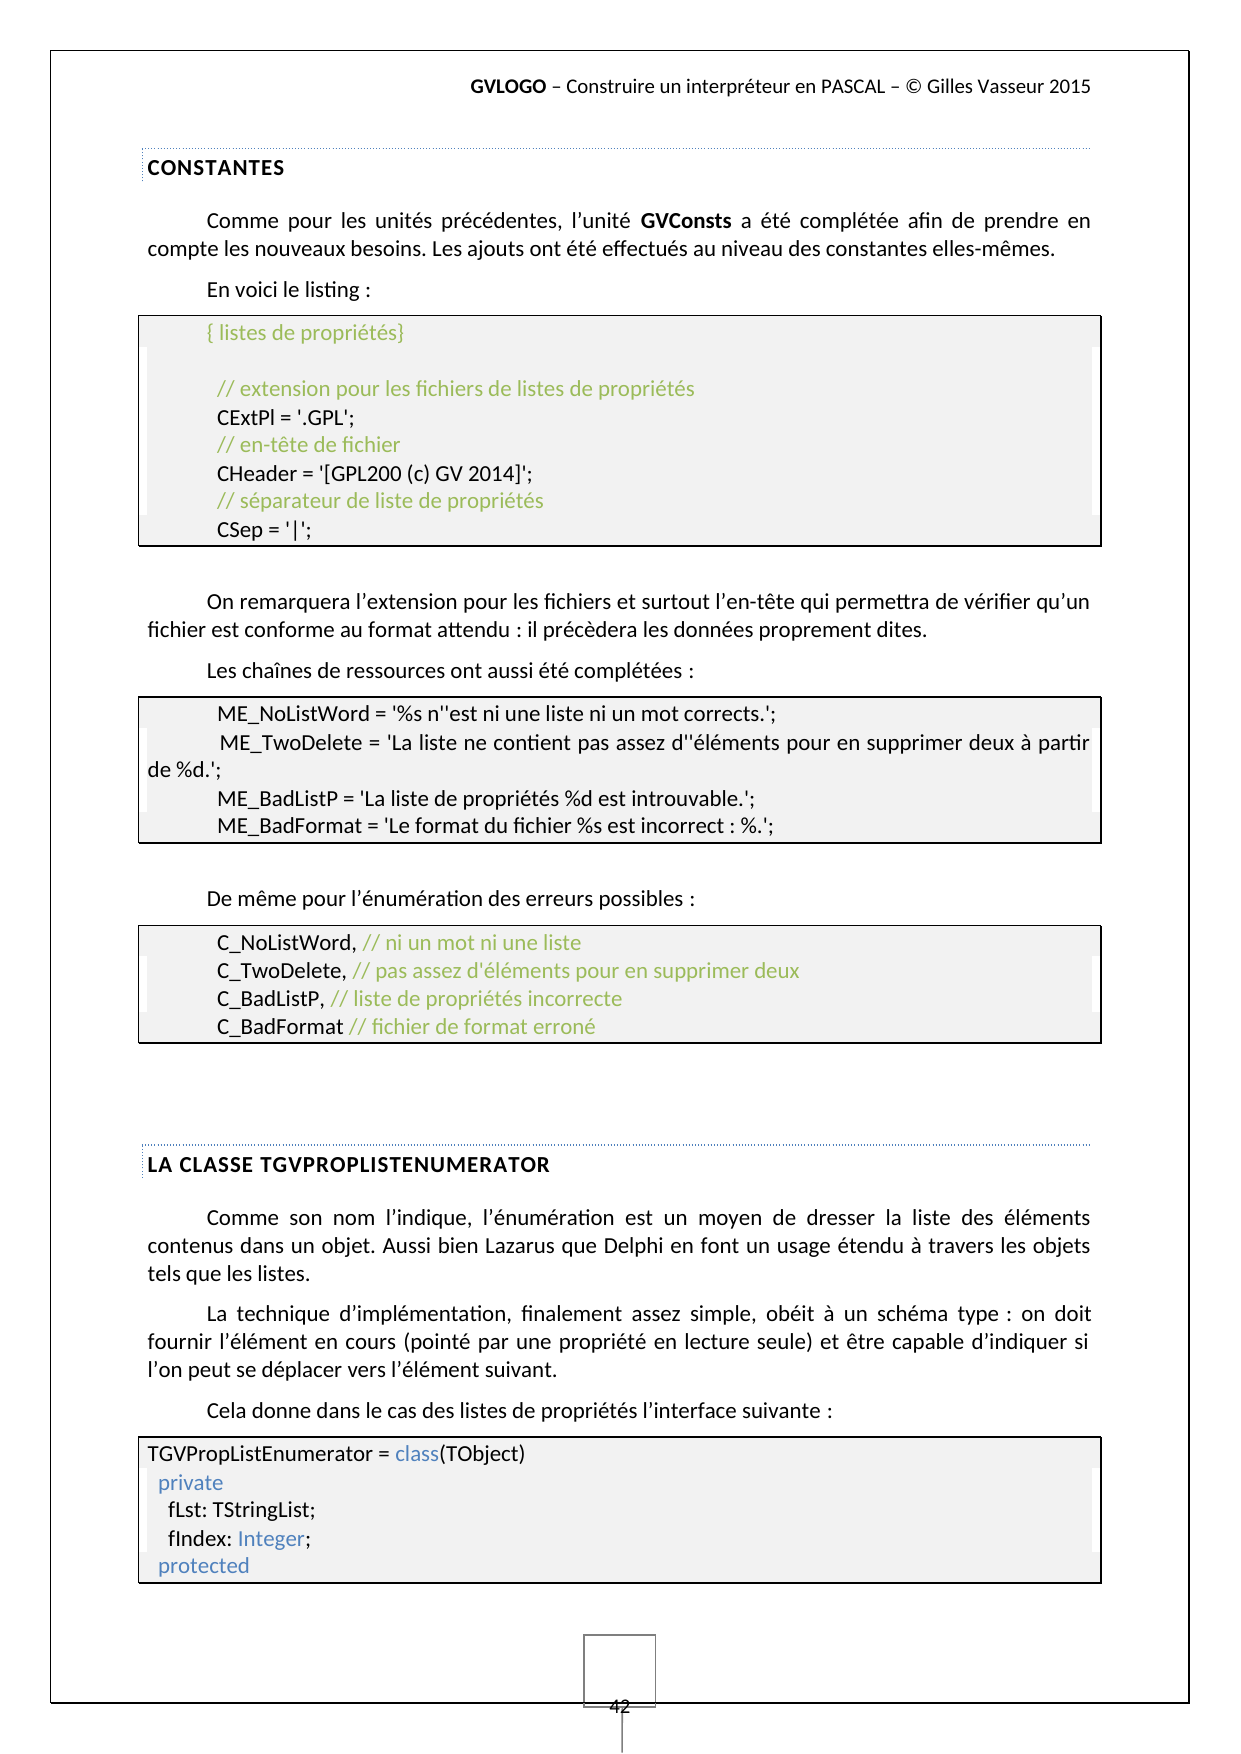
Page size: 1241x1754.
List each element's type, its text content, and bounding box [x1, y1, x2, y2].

text // en-tête de fichier [147, 431, 1092, 459]
text CHeader = '[GPL200 (c) GV 2014]'; [147, 459, 1092, 487]
text ME_BadListP = 'La liste de propriétés %d est introuvable.'; [147, 784, 1092, 808]
text C_NoListWord, // ni un mot ni une liste [139, 926, 1100, 956]
text De même pour l’énumération des erreurs possibles : [147, 884, 1092, 912]
text TGVPropListEnumerator = class(TObject) [139, 1438, 1100, 1468]
text Comme son nom l’indique, l’énumération est un moyen de dresser la liste des éléments contenus dans un objet. Aussi bien Lazarus que Delphi en font un usage étendu à travers les objets tels que les listes. [147, 1203, 1092, 1287]
text protected [139, 1548, 1100, 1582]
text C_TwoDelete, // pas assez d'éléments pour en supprimer deux [147, 956, 1092, 984]
text Les chaînes de ressources ont aussi été complétées : [147, 656, 1092, 684]
text CSep = '|'; [139, 512, 1100, 545]
text C_BadListP, // liste de propriétés incorrecte [147, 984, 1092, 1009]
text La technique d’implémentation, finalement assez simple, obéit à un schéma type : on doit fournir l’élément en cours (pointé par une propriété en lecture seule) et être capable d’indiquer si l’on peut se déplacer vers l’élément suivant. [147, 1299, 1092, 1383]
text fIndex: Integer; [147, 1524, 1092, 1548]
subtitle Constantes [142, 148, 1092, 181]
text // extension pour les fichiers de listes de propriétés [147, 374, 1092, 403]
text On remarquera l’extension pour les fichiers et surtout l’en-tête qui permettra de vérifier qu’un fichier est conforme au format attendu : il précèdera les données proprement dites. [147, 587, 1092, 643]
text ME_BadFormat = 'Le format du fichier %s est incorrect : %.'; [139, 808, 1100, 842]
text C_BadFormat // fichier de format erroné [139, 1009, 1100, 1042]
text // séparateur de liste de propriétés [147, 487, 1092, 512]
text En voici le listing : [147, 275, 1092, 303]
text CExtPl = '.GPL'; [147, 403, 1092, 431]
text fLst: TStringList; [147, 1496, 1092, 1524]
text { listes de propriétés} [139, 316, 1100, 347]
text Comme pour les unités précédentes, l’unité GVConsts a été complétée afin de prendre en compte les nouveaux besoins. Les ajouts ont été effectués au niveau des constantes elles-mêmes. [147, 206, 1092, 262]
text Cela donne dans le cas des listes de propriétés l’interface suivante : [147, 1396, 1092, 1424]
text private [147, 1468, 1092, 1496]
text ME_TwoDelete = 'La liste ne contient pas assez d''éléments pour en supprimer deux à partir de %d.'; [147, 728, 1092, 784]
subtitle La classe TGVPROPLISTENUMERATOR [142, 1144, 1092, 1178]
text ME_NoListWord = '%s n''est ni une liste ni un mot corrects.'; [139, 698, 1100, 728]
